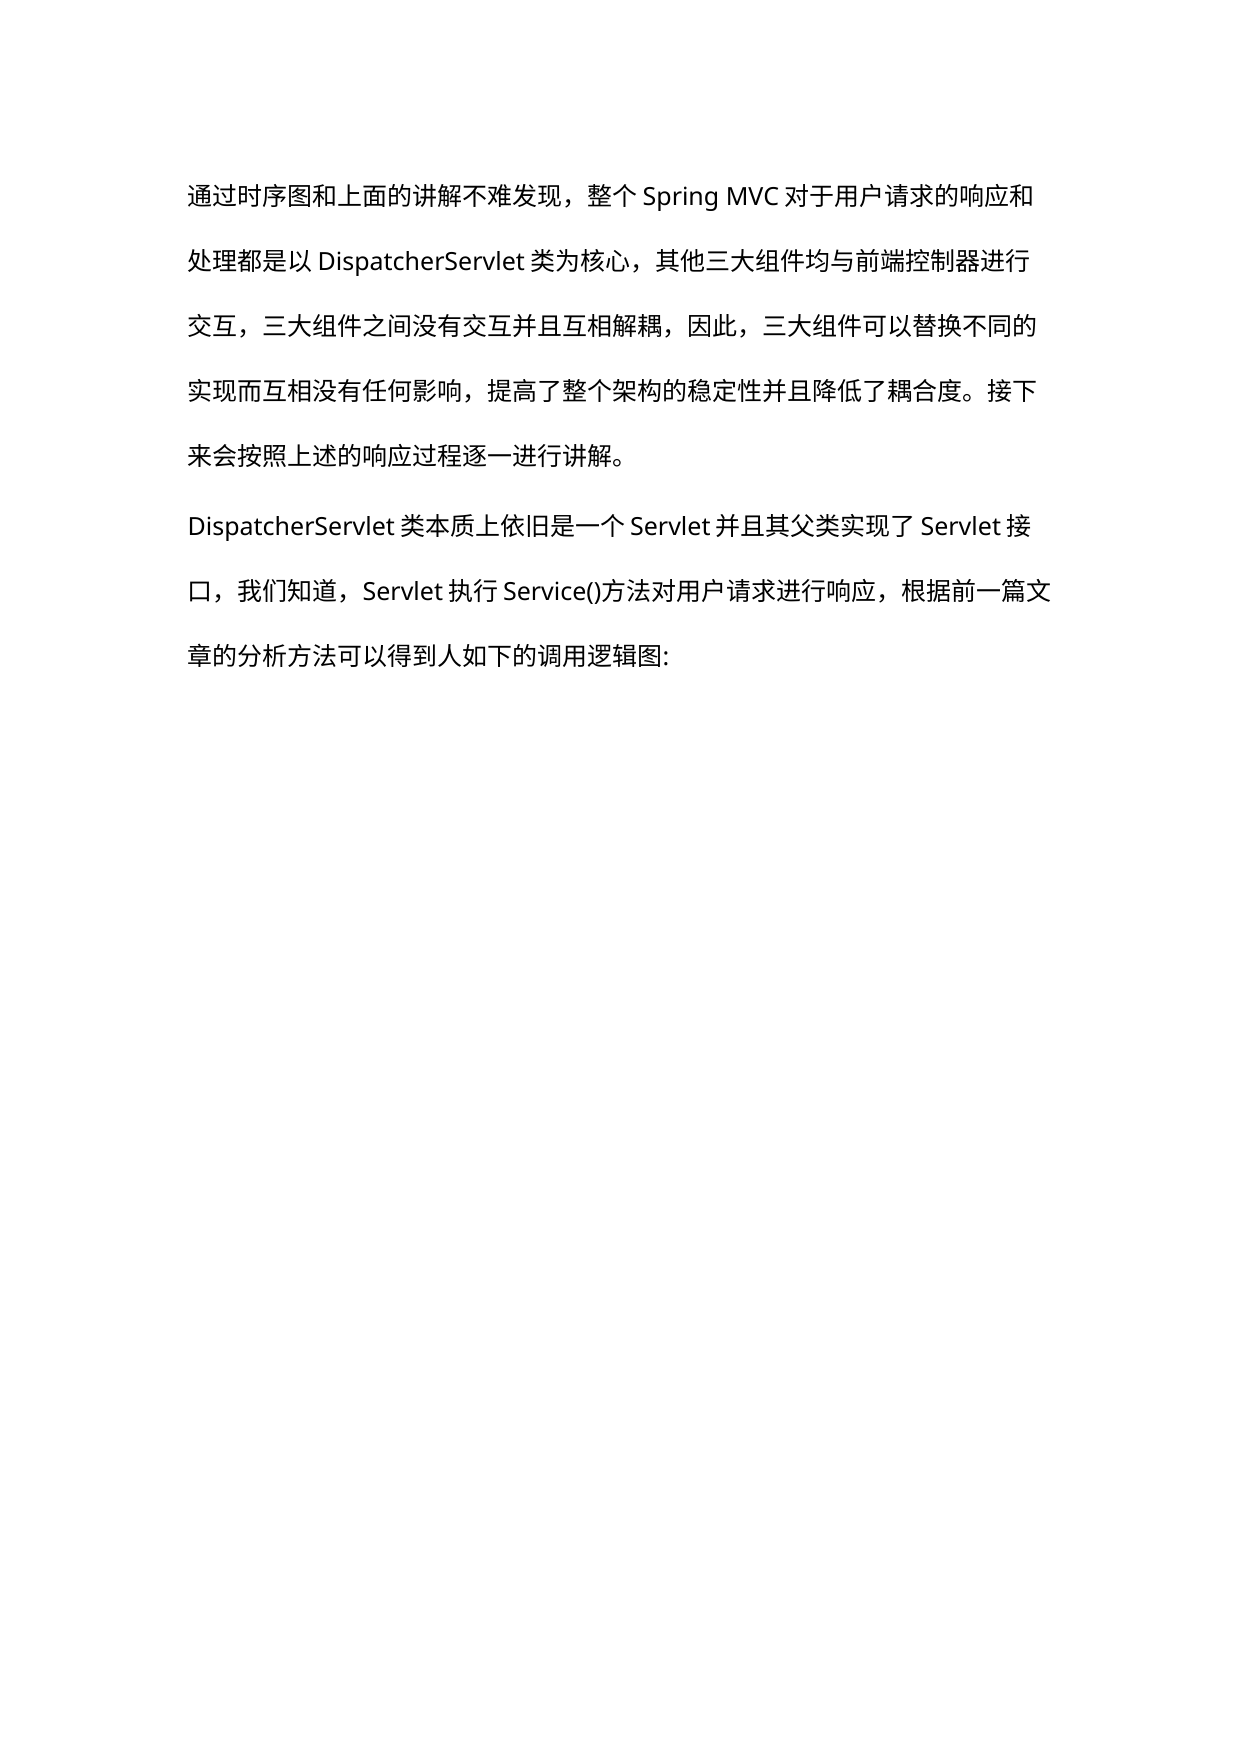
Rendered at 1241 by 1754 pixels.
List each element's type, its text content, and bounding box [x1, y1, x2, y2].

text DispatcherServlet类本质上依旧是一个Servlet并且其父类实现了Servlet接口，我们知道，Servlet执行Service()方法对用户请求进行响应，根据前一篇文章的分析方法可以得到人如下的调用逻辑图: [187, 492, 1053, 687]
text 通过时序图和上面的讲解不难发现，整个Spring MVC对于用户请求的响应和处理都是以DispatcherServlet类为核心，其他三大组件均与前端控制器进行交互，三大组件之间没有交互并且互相解耦，因此，三大组件可以替换不同的实现而互相没有任何影响，提高了整个架构的稳定性并且降低了耦合度。接下来会按照上述的响应过程逐一进行讲解。 [187, 162, 1053, 487]
